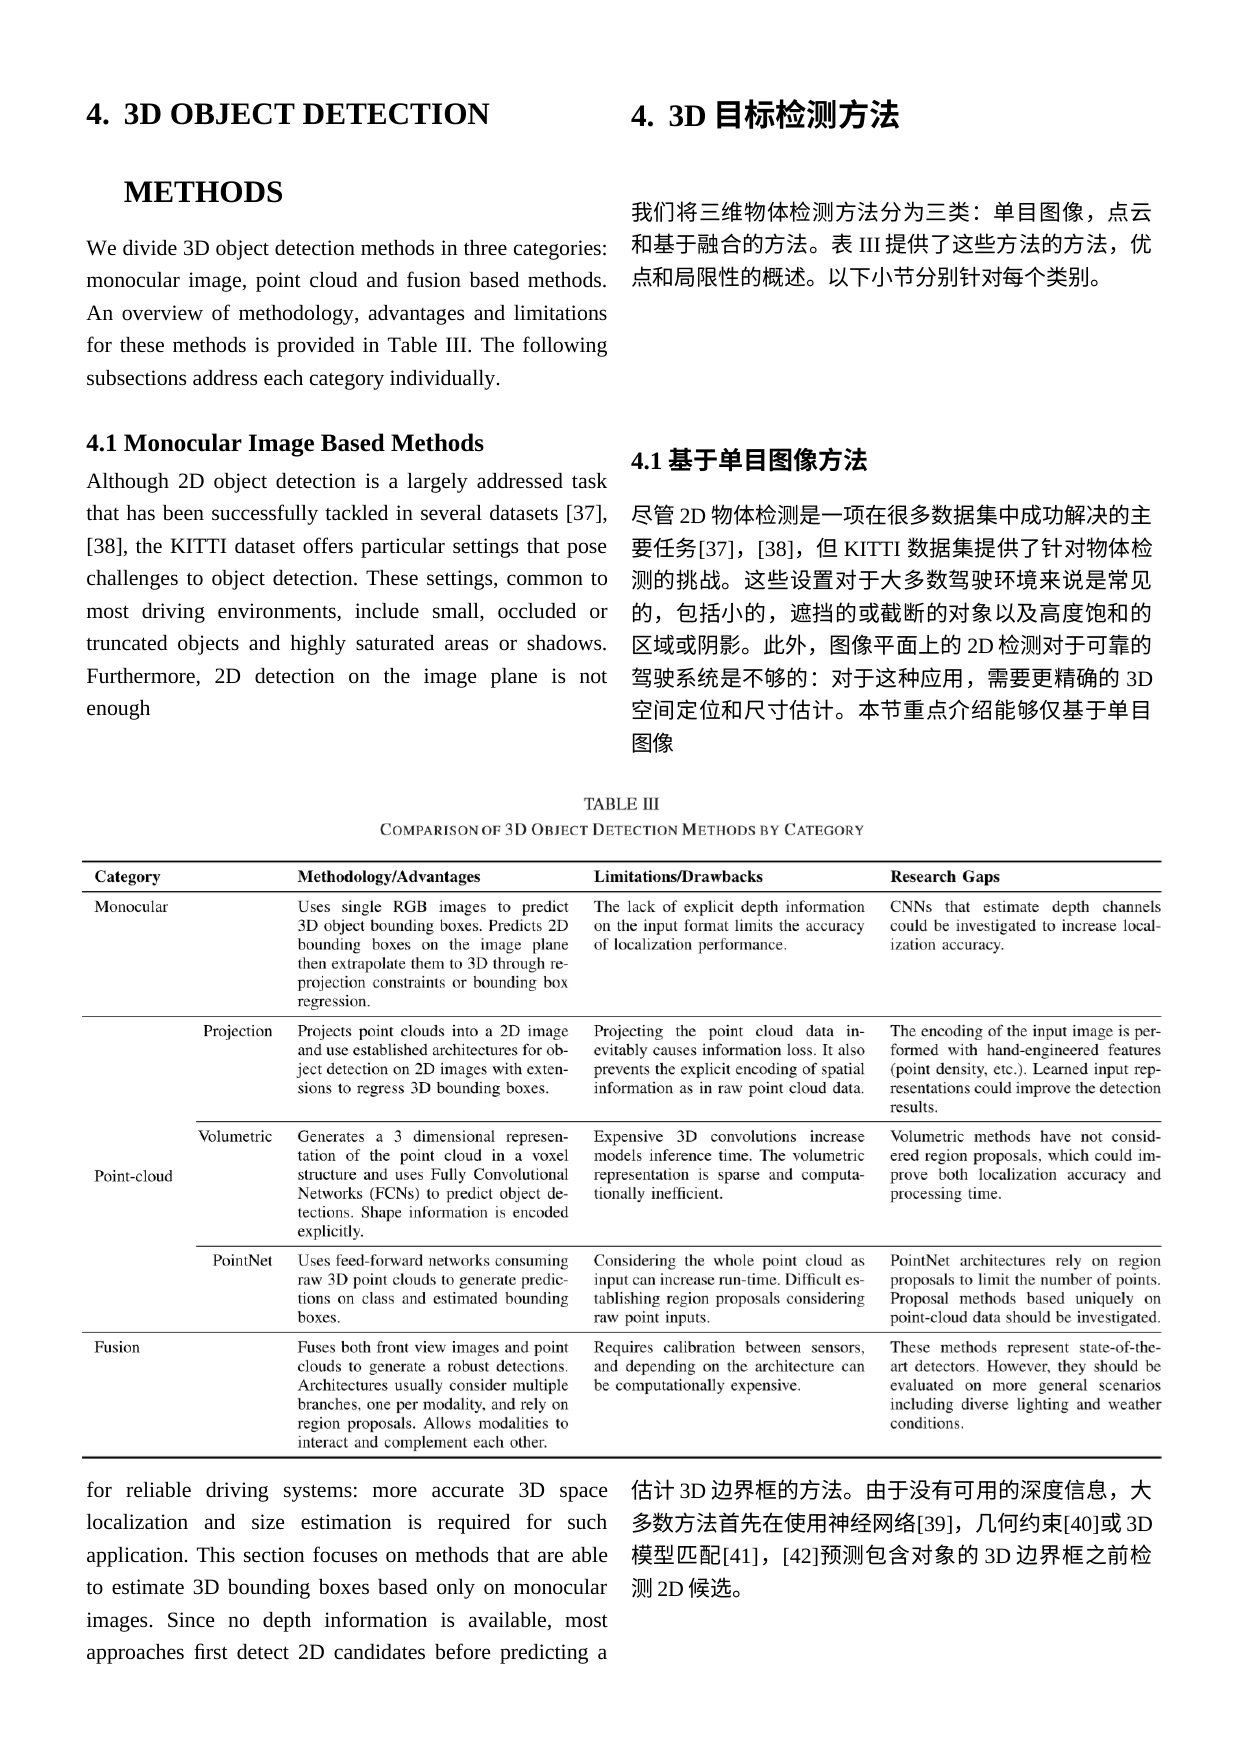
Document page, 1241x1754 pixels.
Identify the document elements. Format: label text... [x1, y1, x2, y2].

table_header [620, 1473, 1164, 1668]
table_cell 4.1 基于单目图像方法 尽管2D物体检测是一项在很多数据集中成功解决的主要任务[37]，[38]，但KITTI 数据集提供了针对物体检测的挑战。这些设置对于大多数驾驶环境来说是常见的，包括小的，遮挡的或截断的对象以及高度饱和的区域或阴影。此外，图像平面上的2D检测对于可靠的驾驶系统是不够的：对于这种应用，需要更精确的3D空间定位和尺寸估计。本节重点介绍能够仅基于单目图像 [620, 426, 1164, 758]
picture [75, 790, 1166, 1463]
table_cell 3D目标检测方法 我们将三维物体检测方法分为三类：单目图像，点云和基于融合的方法。表III提供了这些方法的方法，优点和局限性的概述。以下小节分别针对每个类别。 [620, 81, 1164, 426]
table_cell 4.1 Monocular Image Based Methods Although 2D object detection is a largely addressed task that has been successfully tackled in several datasets [37], [38], the KITTI dataset offers particular settings that pose challenges to object detection. These settings, common to most driving environments, include small, occluded or truncated objects and highly saturated areas or shadows. Furthermore, 2D detection on the image plane is not enough [75, 426, 619, 758]
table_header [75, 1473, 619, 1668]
table_cell 3D OBJECT DETECTION METHODS We divide 3D object detection methods in three categories: monocular image, point cloud and fusion based methods. An overview of methodology, advantages and limitations for these methods is provided in Table III. The following subsections address each category individually. [75, 81, 619, 426]
